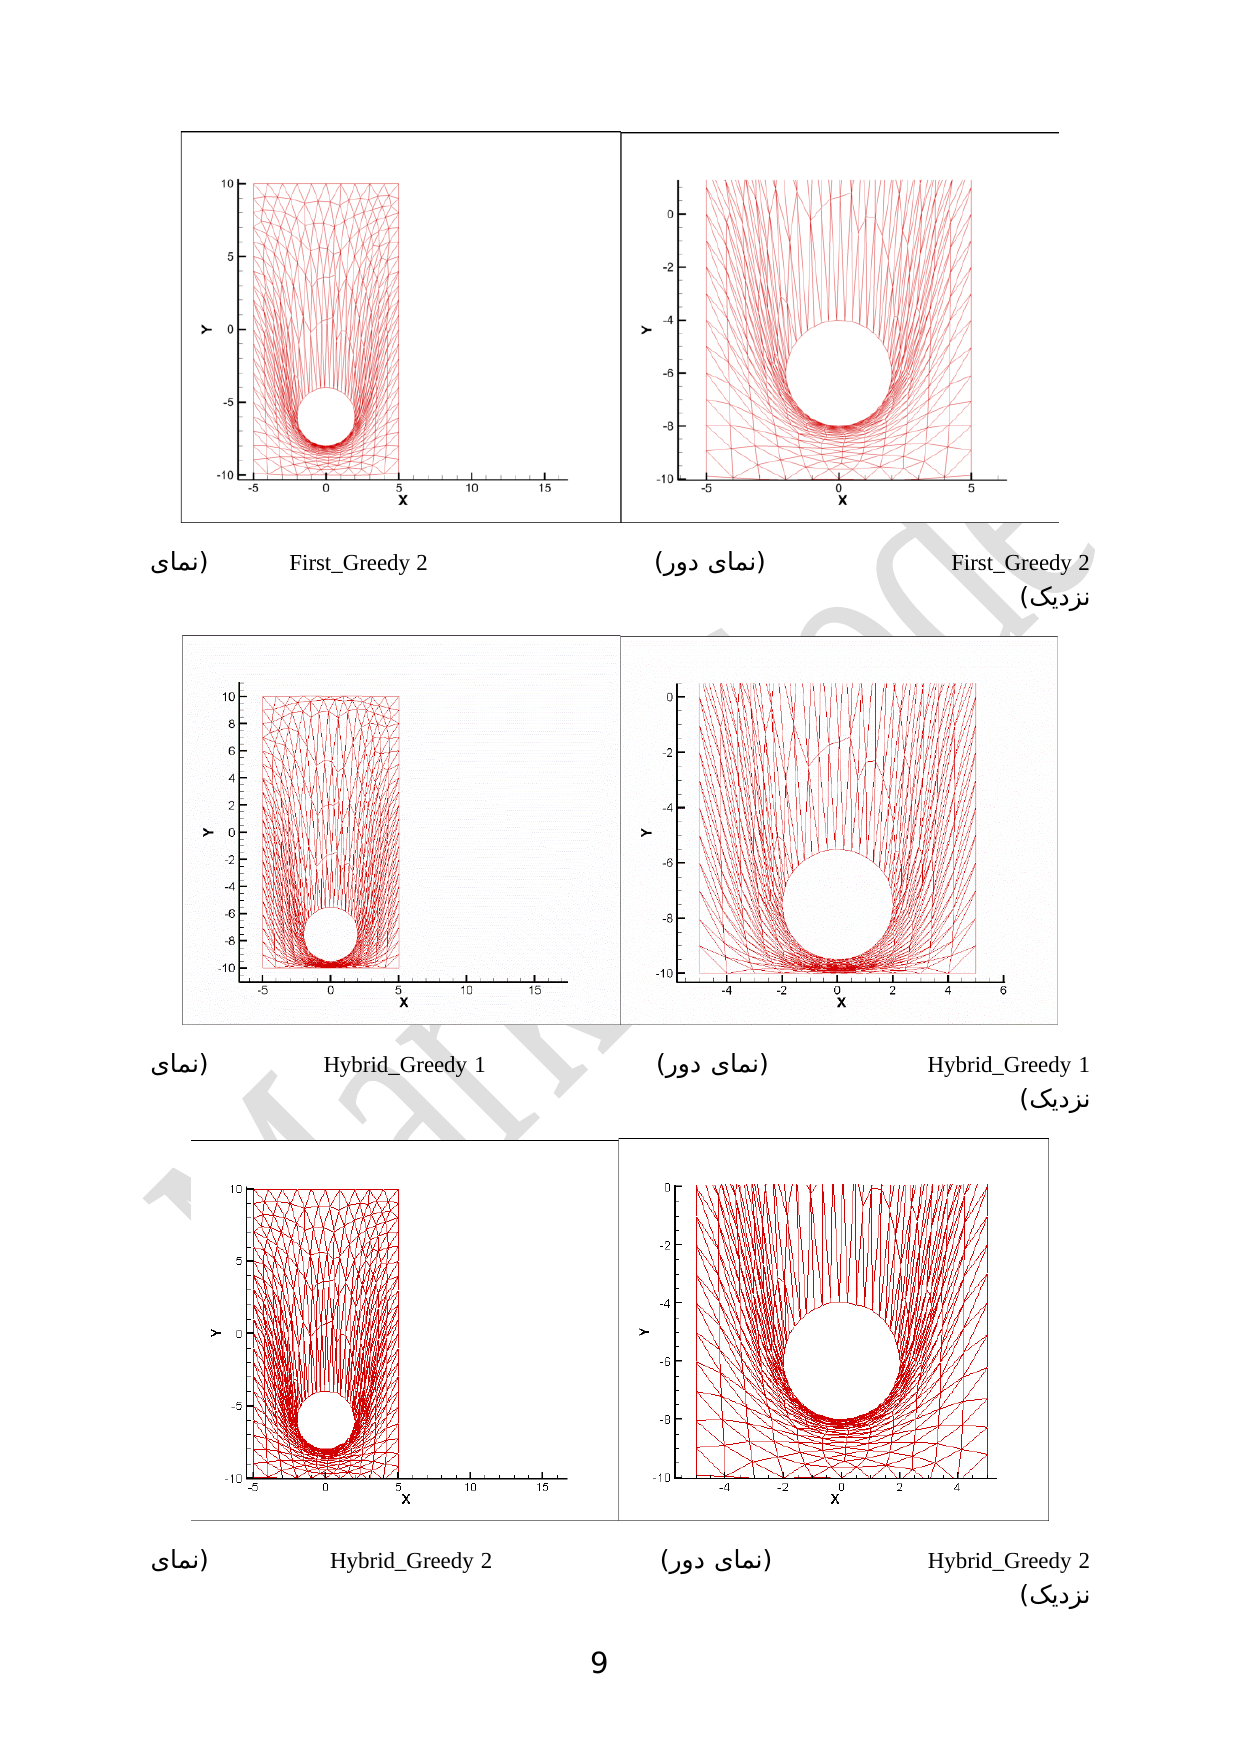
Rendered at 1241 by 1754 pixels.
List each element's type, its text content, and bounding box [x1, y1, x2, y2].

picture [191, 1138, 1049, 1521]
title Hybrid_Greedy 2 (نمای دور) Hybrid_Greedy 2 (نمای نزدیک) [150, 1545, 1090, 1609]
title Hybrid_Greedy 1 (نمای دور) Hybrid_Greedy 1 (نمای نزدیک) [150, 1049, 1090, 1114]
picture [180, 131, 1059, 523]
picture [182, 635, 1058, 1025]
title First_Greedy 2 (نمای دور) First_Greedy 2 (نمای نزدیک) [150, 547, 1090, 611]
